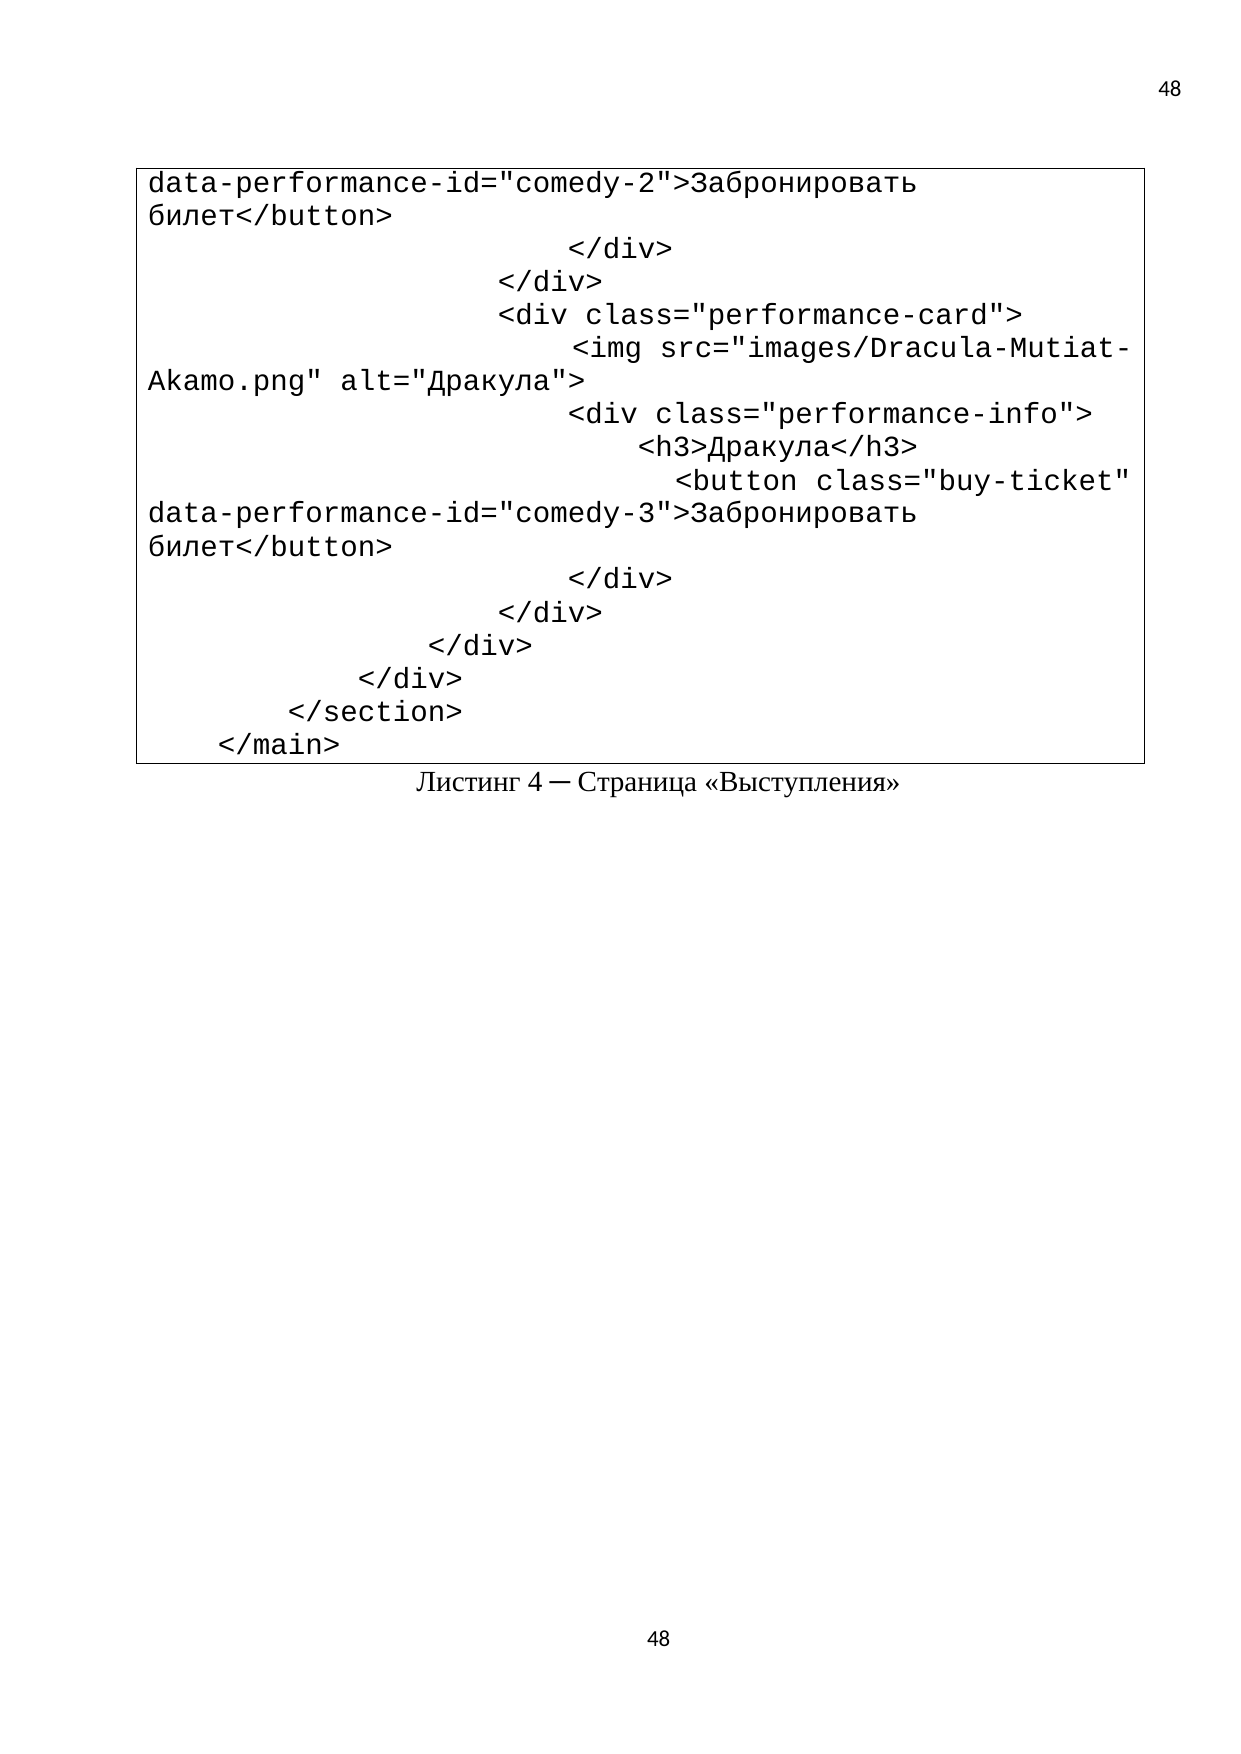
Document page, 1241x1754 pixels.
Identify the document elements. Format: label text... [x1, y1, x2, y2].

text Листинг 4 ─ Страница «Выступления» [136, 764, 1181, 797]
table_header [137, 169, 1144, 763]
